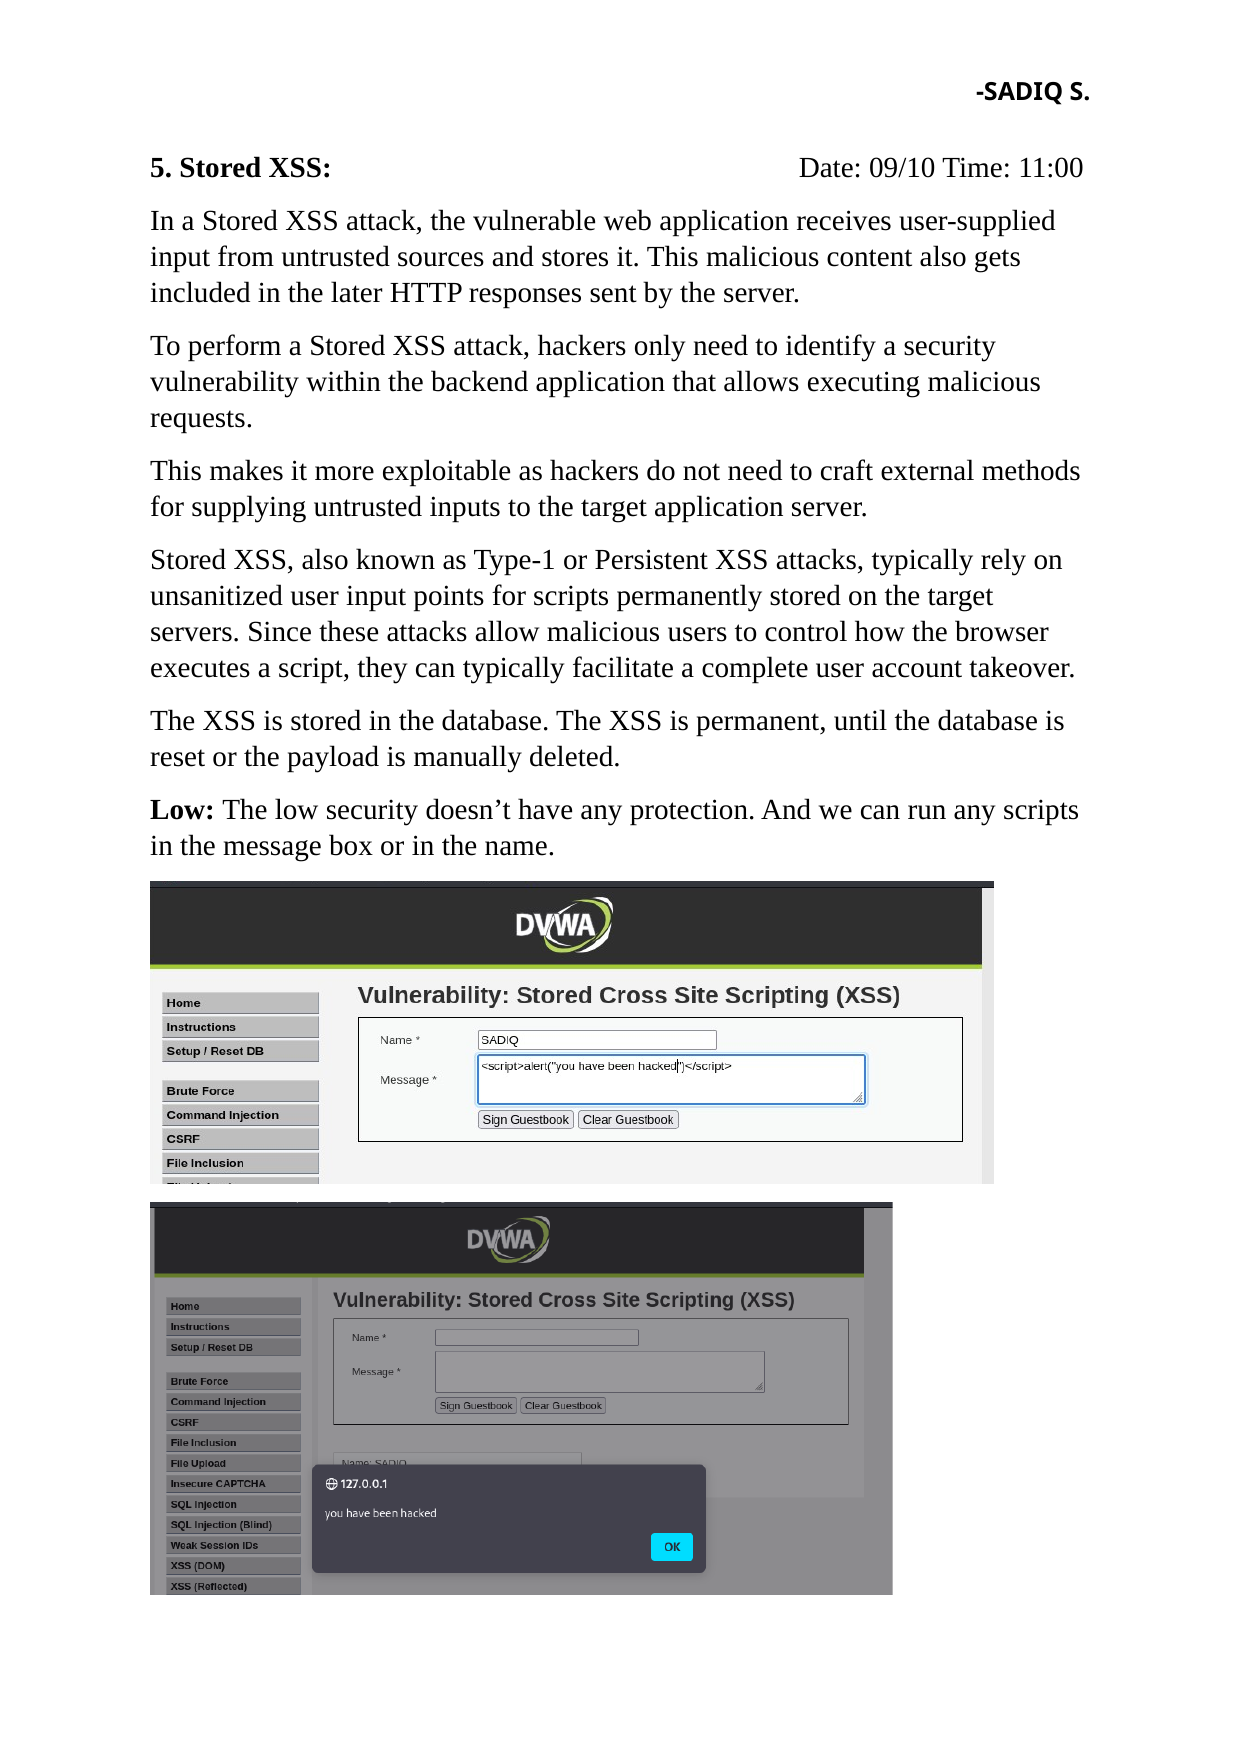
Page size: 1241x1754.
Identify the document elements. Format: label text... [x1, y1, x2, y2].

text This makes it more exploitable as hackers do not need to craft external methods for supplying untrusted inputs to the target application server. [150, 453, 1090, 523]
text The XSS is stored in the database. The XSS is permanent, until the database is reset or the payload is manually deleted. [150, 703, 1090, 773]
text To perform a Stored XSS attack, hackers only need to identify a security vulnerability within the backend application that allows executing malicious requests. [150, 328, 1090, 434]
text Stored XSS, also known as Type-1 or Persistent XSS attacks, typically rely on unsanitized user input points for scripts permanently stored on the target servers. Since these attacks allow malicious users to control how the browser executes a script, they can typically facilitate a complete user account takeover. [150, 542, 1090, 684]
picture [150, 881, 994, 1184]
picture [150, 1202, 893, 1595]
text Low: The low security doesn’t have any protection. And we can run any scripts in the message box or in the name. [150, 792, 1090, 862]
text 5. Stored XSS: Date: 09/10 Time: 11:00 [150, 150, 1090, 183]
text In a Stored XSS attack, the vulnerable web application receives user-supplied input from untrusted sources and stores it. This malicious content also gets included in the later HTTP responses sent by the server. [150, 203, 1090, 309]
